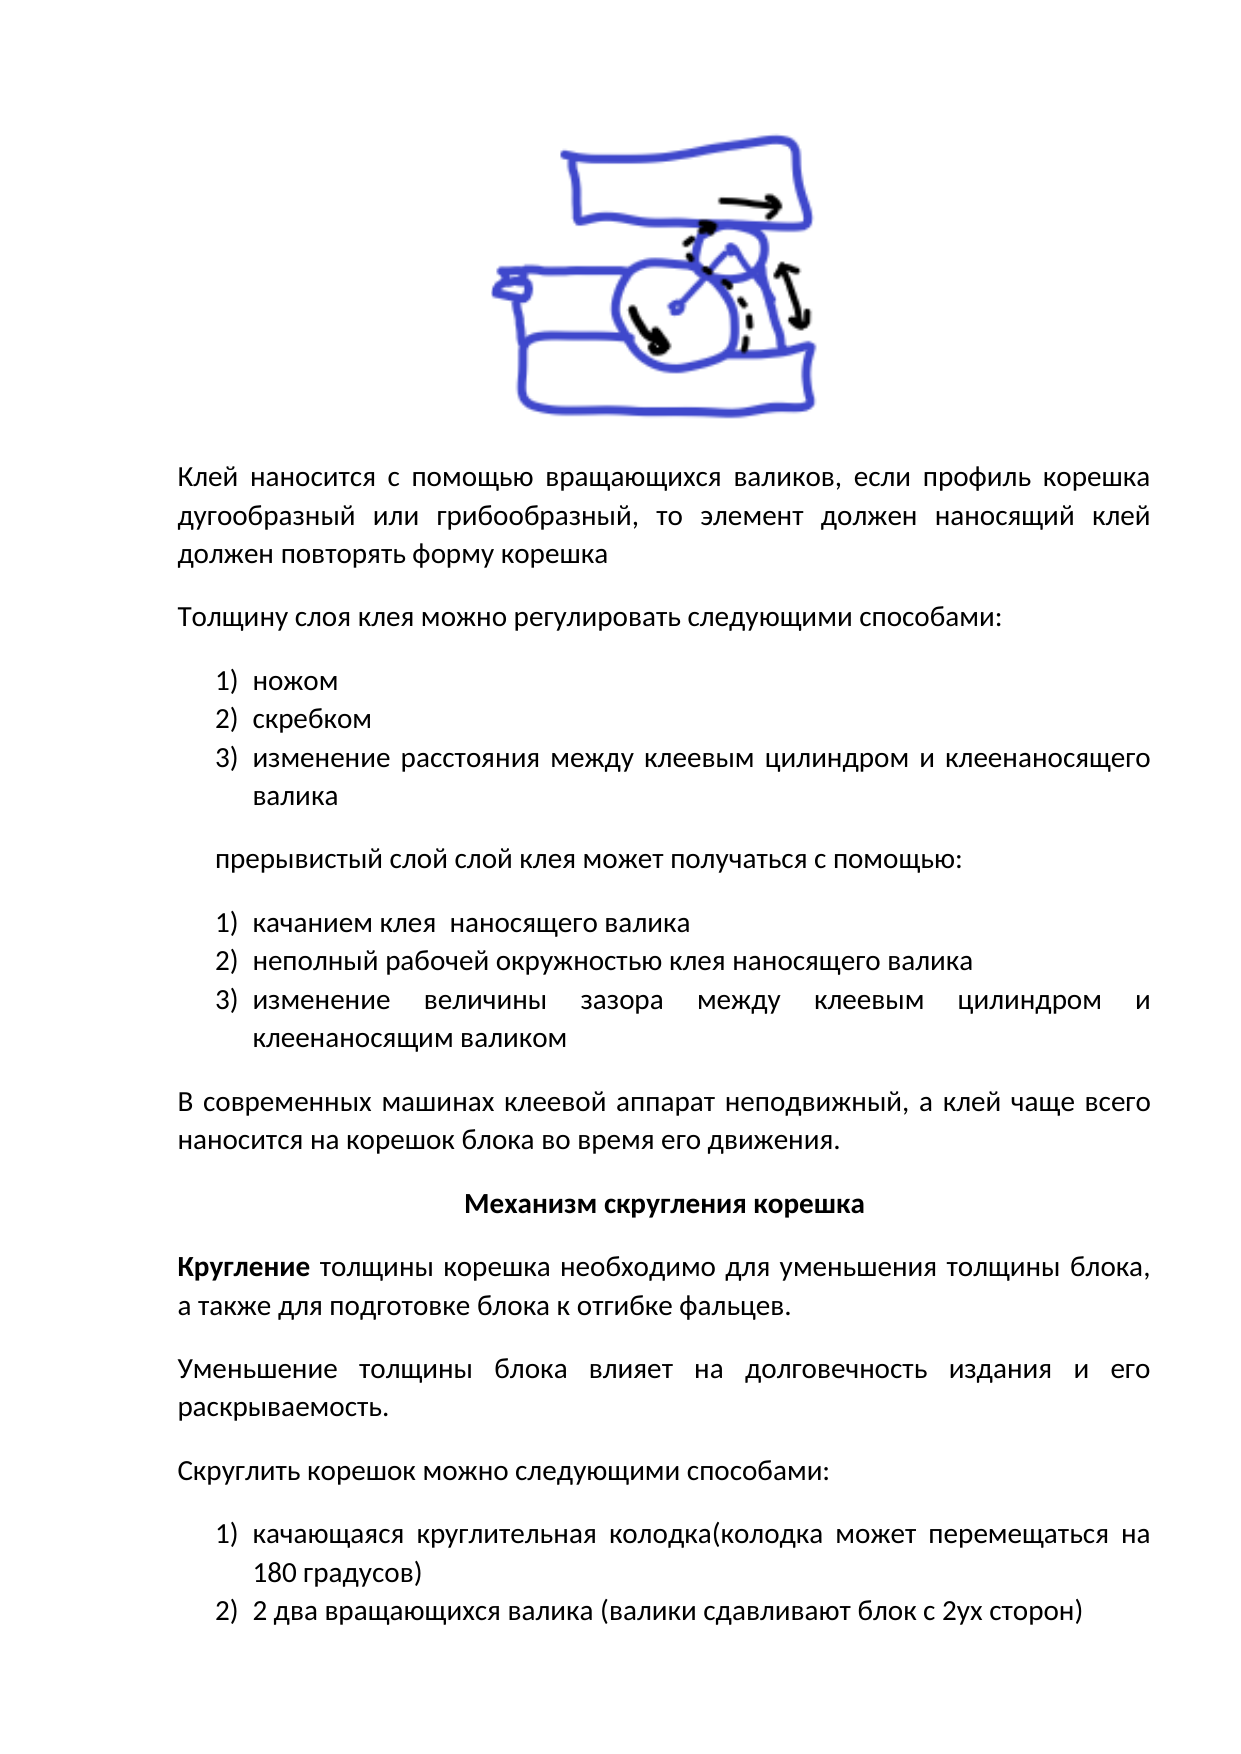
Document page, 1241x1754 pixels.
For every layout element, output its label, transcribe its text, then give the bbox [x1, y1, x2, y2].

list скребком [215, 700, 1152, 736]
text Толщину слоя клея можно регулировать следующими способами: [177, 598, 1152, 634]
text Клей наносится с помощью вращающихся валиков, если профиль корешка дугообразный или грибообразный, то элемент должен наносящий клей должен повторять форму корешка [177, 458, 1152, 571]
text Уменьшение толщины блока влияет на долговечность издания и его раскрываемость. [177, 1350, 1152, 1424]
text прерывистый слой слой клея может получаться с помощью: [215, 841, 1152, 876]
list изменение расстояния между клеевым цилиндром и клеенаносящего валика [215, 739, 1152, 813]
text Кругление толщины корешка необходимо для уменьшения толщины блока, а также для подготовке блока к отгибке фальцев. [177, 1248, 1152, 1322]
list качанием клея наносящего валика [215, 904, 1152, 940]
list 2 два вращающихся валика (валики сдавливают блок с 2ух сторон) [215, 1592, 1152, 1628]
list качающаяся круглительная колодка(колодка может перемещаться на 180 градусов) [215, 1515, 1152, 1589]
list изменение величины зазора между клеевым цилиндром и клеенаносящим валиком [215, 981, 1152, 1055]
text В современных машинах клеевой аппарат неподвижный, а клей чаще всего наносится на корешок блока во время его движения. [177, 1083, 1152, 1157]
text Механизм скругления корешка [177, 1185, 1152, 1220]
text Скруглить корешок можно следующими способами: [177, 1452, 1152, 1487]
list ножом [215, 662, 1152, 697]
picture [491, 118, 838, 431]
list неполный рабочей окружностью клея наносящего валика [215, 942, 1152, 978]
